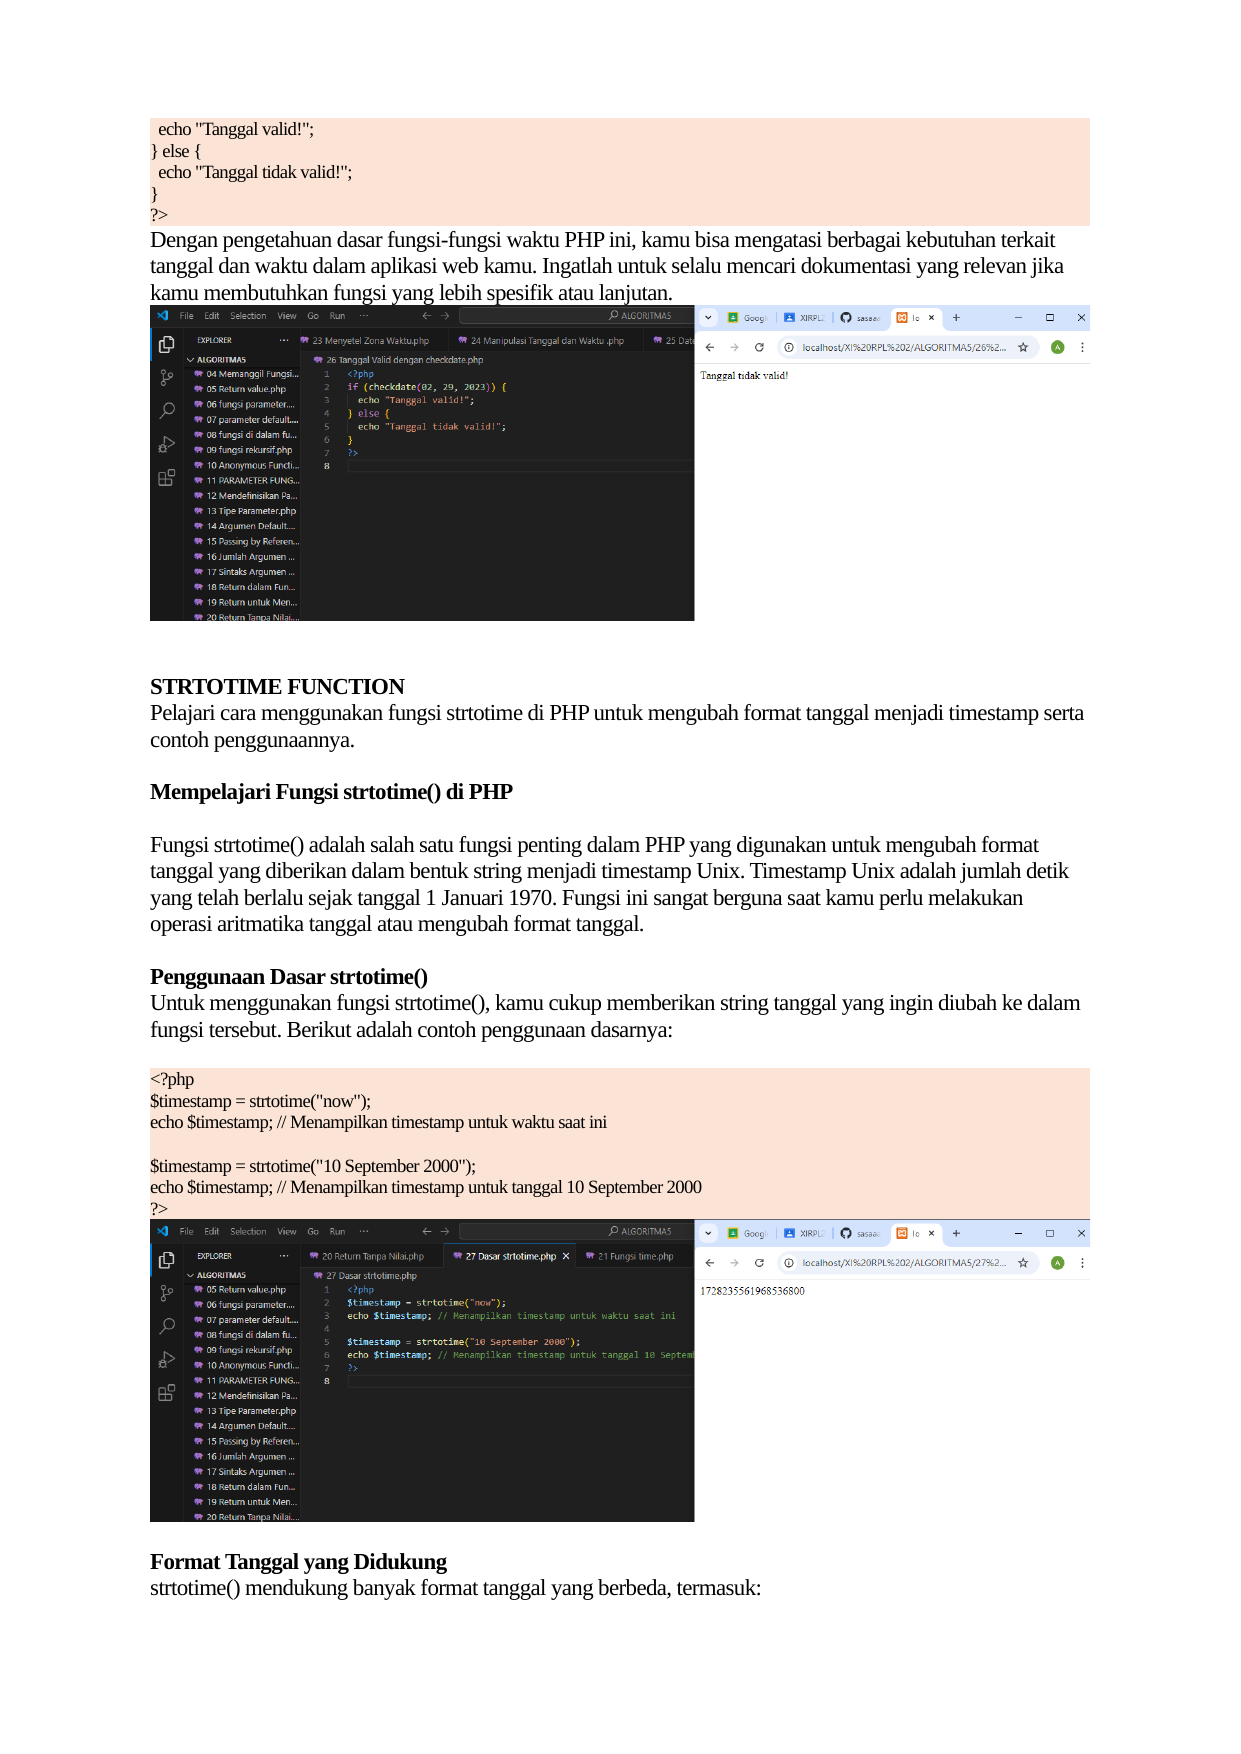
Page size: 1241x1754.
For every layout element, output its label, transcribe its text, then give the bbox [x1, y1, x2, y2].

text $timestamp = strtotime("10 September 2000"); [150, 1154, 1090, 1176]
text Penggunaan Dasar strtotime() [150, 963, 1090, 989]
text } [150, 183, 1090, 204]
text ?> [150, 1198, 1090, 1219]
text } else { [150, 140, 1090, 161]
text echo $timestamp; // Menampilkan timestamp untuk tanggal 10 September 2000 [150, 1176, 1090, 1198]
text <?php [150, 1068, 1090, 1090]
text Format Tanggal yang Didukung [150, 1548, 1090, 1574]
picture [150, 305, 1091, 621]
text ?> [150, 204, 1090, 226]
text echo "Tanggal tidak valid!"; [150, 161, 1090, 183]
text echo "Tanggal valid!"; [150, 118, 1090, 140]
picture [150, 1219, 1091, 1522]
text echo $timestamp; // Menampilkan timestamp untuk waktu saat ini [150, 1111, 1090, 1133]
text $timestamp = strtotime("now"); [150, 1090, 1090, 1111]
text STRTOTIME FUNCTION [150, 673, 1090, 699]
text Pelajari cara menggunakan fungsi strtotime di PHP untuk mengubah format tanggal menjadi timestamp serta contoh penggunaannya. [150, 699, 1090, 752]
text strtotime() mendukung banyak format tanggal yang berbeda, termasuk: [150, 1574, 1090, 1601]
text Untuk menggunakan fungsi strtotime(), kamu cukup memberikan string tanggal yang ingin diubah ke dalam fungsi tersebut. Berikut adalah contoh penggunaan dasarnya: [150, 989, 1090, 1042]
text Fungsi strtotime() adalah salah satu fungsi penting dalam PHP yang digunakan untuk mengubah format tanggal yang diberikan dalam bentuk string menjadi timestamp Unix. Timestamp Unix adalah jumlah detik yang telah berlalu sejak tanggal 1 Januari 1970. Fungsi ini sangat berguna saat kamu perlu melakukan operasi aritmatika tanggal atau mengubah format tanggal. [150, 831, 1090, 937]
text Dengan pengetahuan dasar fungsi-fungsi waktu PHP ini, kamu bisa mengatasi berbagai kebutuhan terkait tanggal dan waktu dalam aplikasi web kamu. Ingatlah untuk selalu mencari dokumentasi yang relevan jika kamu membutuhkan fungsi yang lebih spesifik atau lanjutan. [150, 226, 1090, 305]
text Mempelajari Fungsi strtotime() di PHP [150, 778, 1090, 805]
